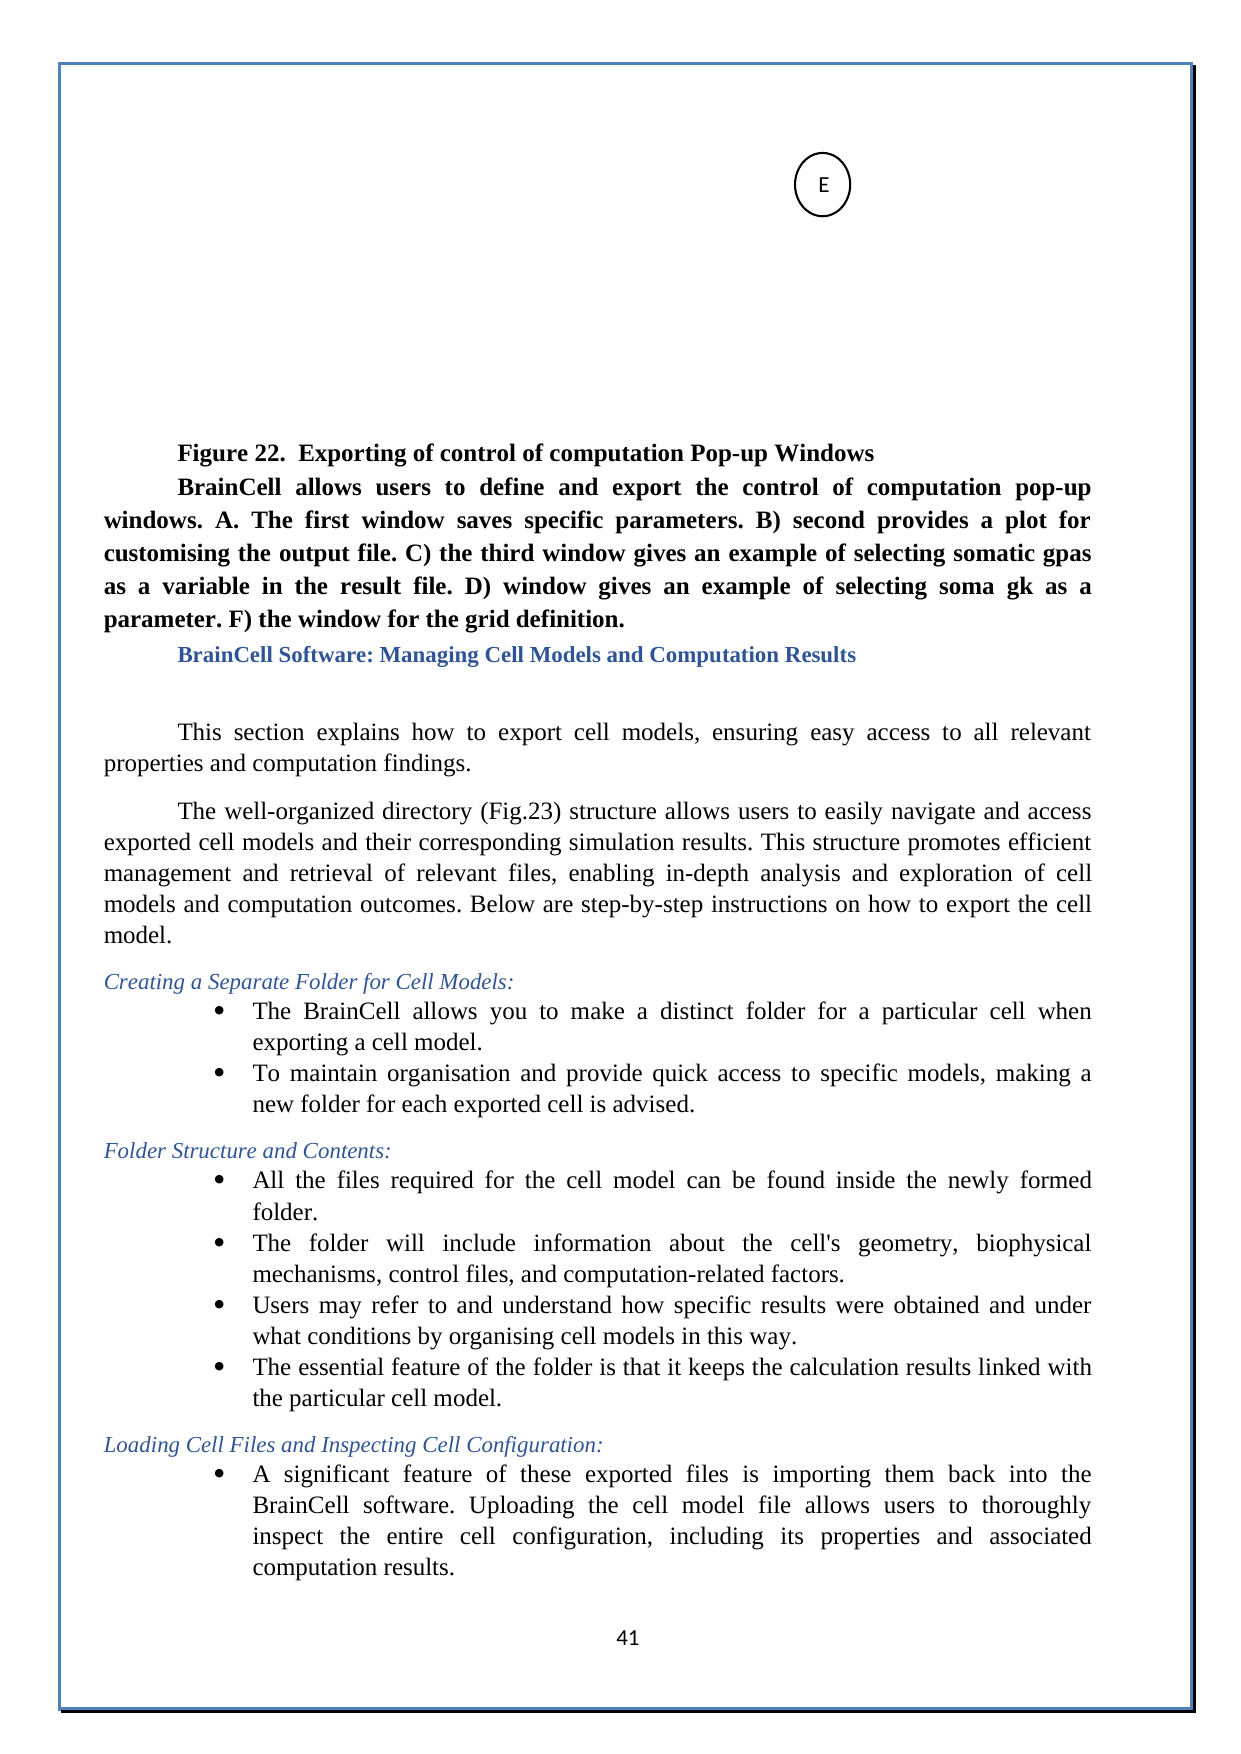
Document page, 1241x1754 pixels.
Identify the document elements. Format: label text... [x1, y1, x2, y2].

list All the files required for the cell model can be found inside the newly formed folder. [215, 1166, 1093, 1225]
subtitle Folder Structure and Contents: [103, 1137, 1093, 1163]
subtitle BrainCell Software: Managing Cell Models and Computation Results [103, 641, 1093, 667]
list A significant feature of these exported files is importing them back into the BrainCell software. Uploading the cell model file allows users to thoroughly inspect the entire cell configuration, including its properties and associated computation results. [215, 1459, 1093, 1581]
list The BrainCell allows you to make a distinct folder for a particular cell when exporting a cell model. [215, 996, 1093, 1056]
text The well-organized directory (Fig.23) structure allows users to easily navigate and access exported cell models and their corresponding simulation results. This structure promotes efficient management and retrieval of relevant files, enabling in-depth analysis and exploration of cell models and computation outcomes. Below are step-by-step instructions on how to export the cell model. [103, 796, 1093, 949]
subtitle Loading Cell Files and Inspecting Cell Configuration: [103, 1431, 1093, 1457]
list The folder will include information about the cell's geometry, biophysical mechanisms, control files, and computation-related factors. [215, 1228, 1093, 1287]
list Users may refer to and understand how specific results were obtained and under what conditions by organising cell models in this way. [215, 1290, 1093, 1349]
list To maintain organisation and provide quick access to specific models, making a new folder for each exported cell is advised. [215, 1058, 1093, 1118]
subtitle Creating a Separate Folder for Cell Models: [103, 968, 1093, 994]
text BrainCell allows users to define and export the control of computation pop-up windows. A. The first window saves specific parameters. B) second provides a plot for customising the output file. C) the third window gives an example of selecting somatic gpas as a variable in the result file. D) window gives an example of selecting soma gk as a parameter. F) the window for the grid definition. [103, 472, 1093, 633]
list The essential feature of the folder is that it keeps the calculation results linked with the particular cell model. [215, 1352, 1093, 1412]
text This section explains how to export cell models, ensuring easy access to all relevant properties and computation findings. [103, 717, 1093, 777]
text Figure 22. Exporting of control of computation Pop-up Windows [103, 438, 1093, 467]
